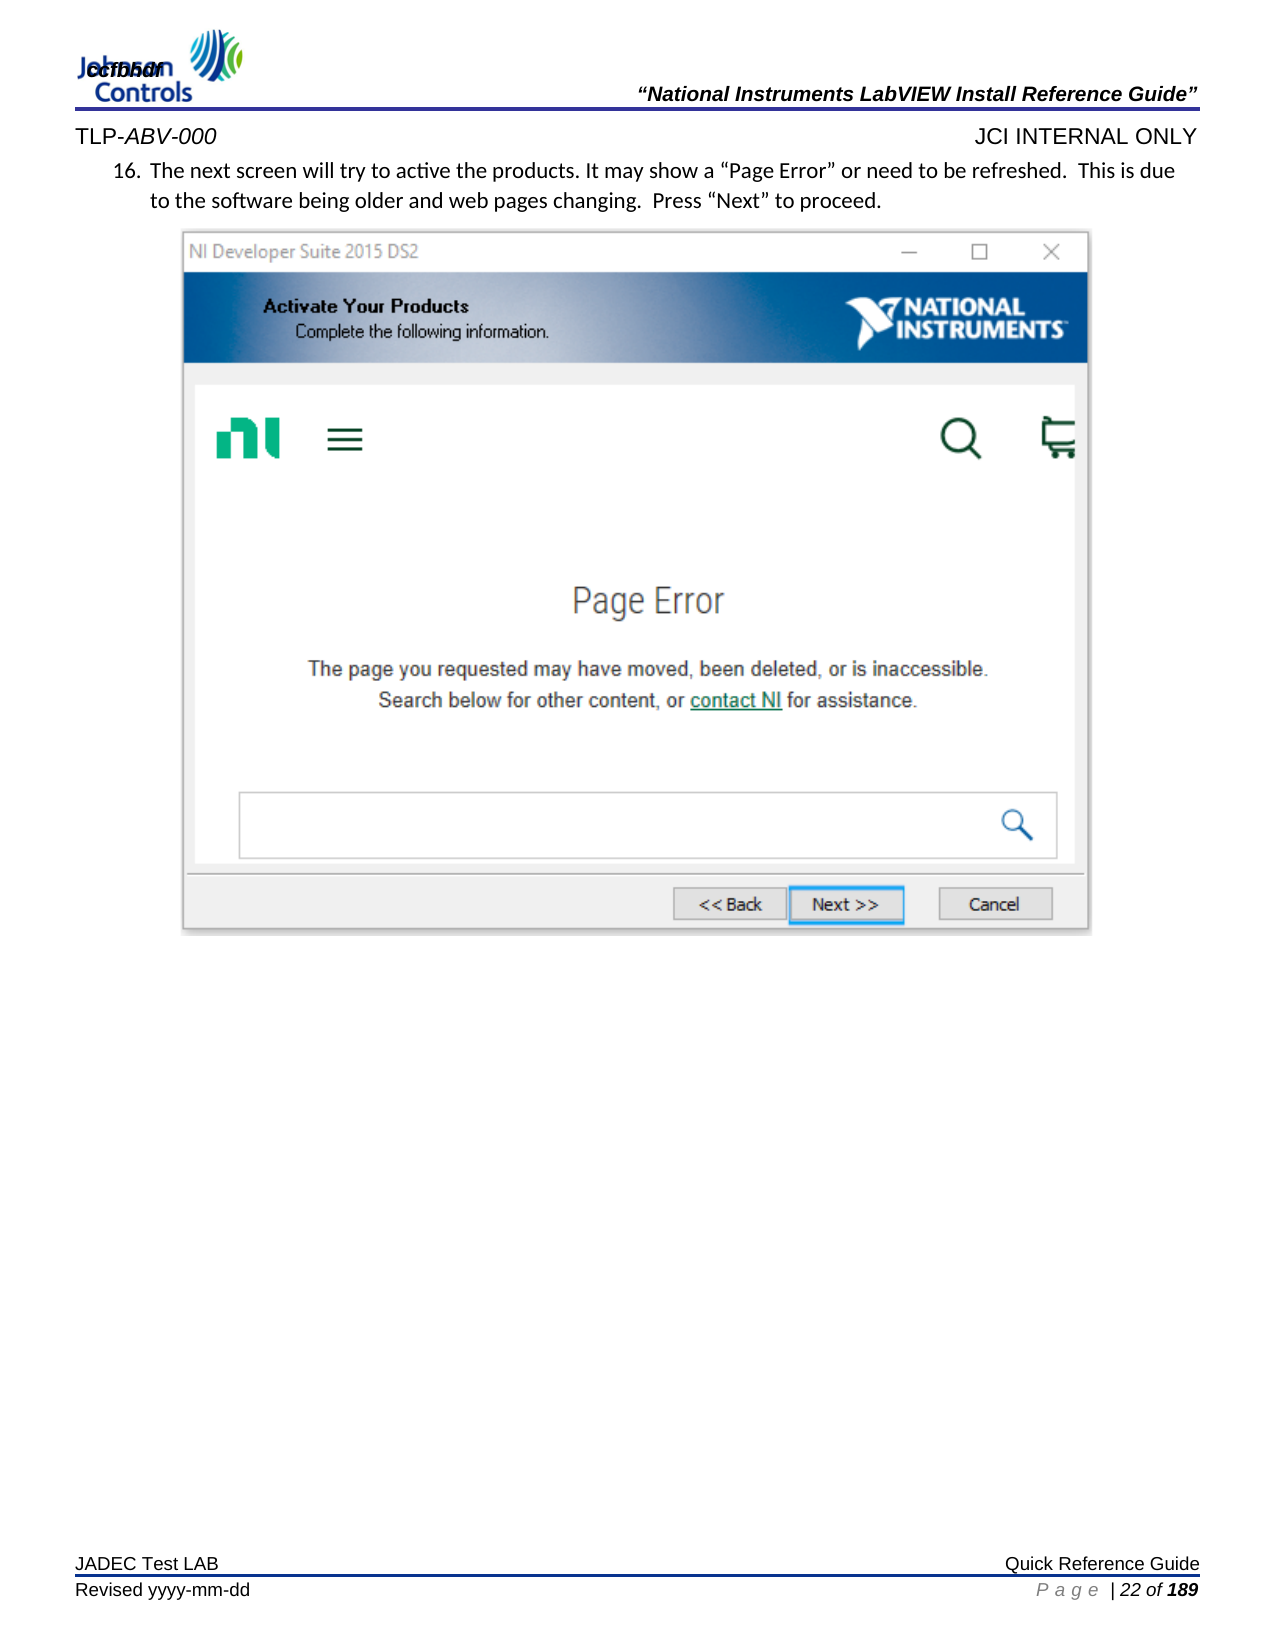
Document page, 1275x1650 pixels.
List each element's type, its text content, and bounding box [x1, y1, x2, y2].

picture [178, 227, 1097, 936]
list The next screen will try to active the products. It may show a “Page Error” or need to be refreshed. This is due to the software being older and web pages changing. Press “Next” to proceed. [112, 156, 1200, 214]
picture [76, 26, 246, 105]
